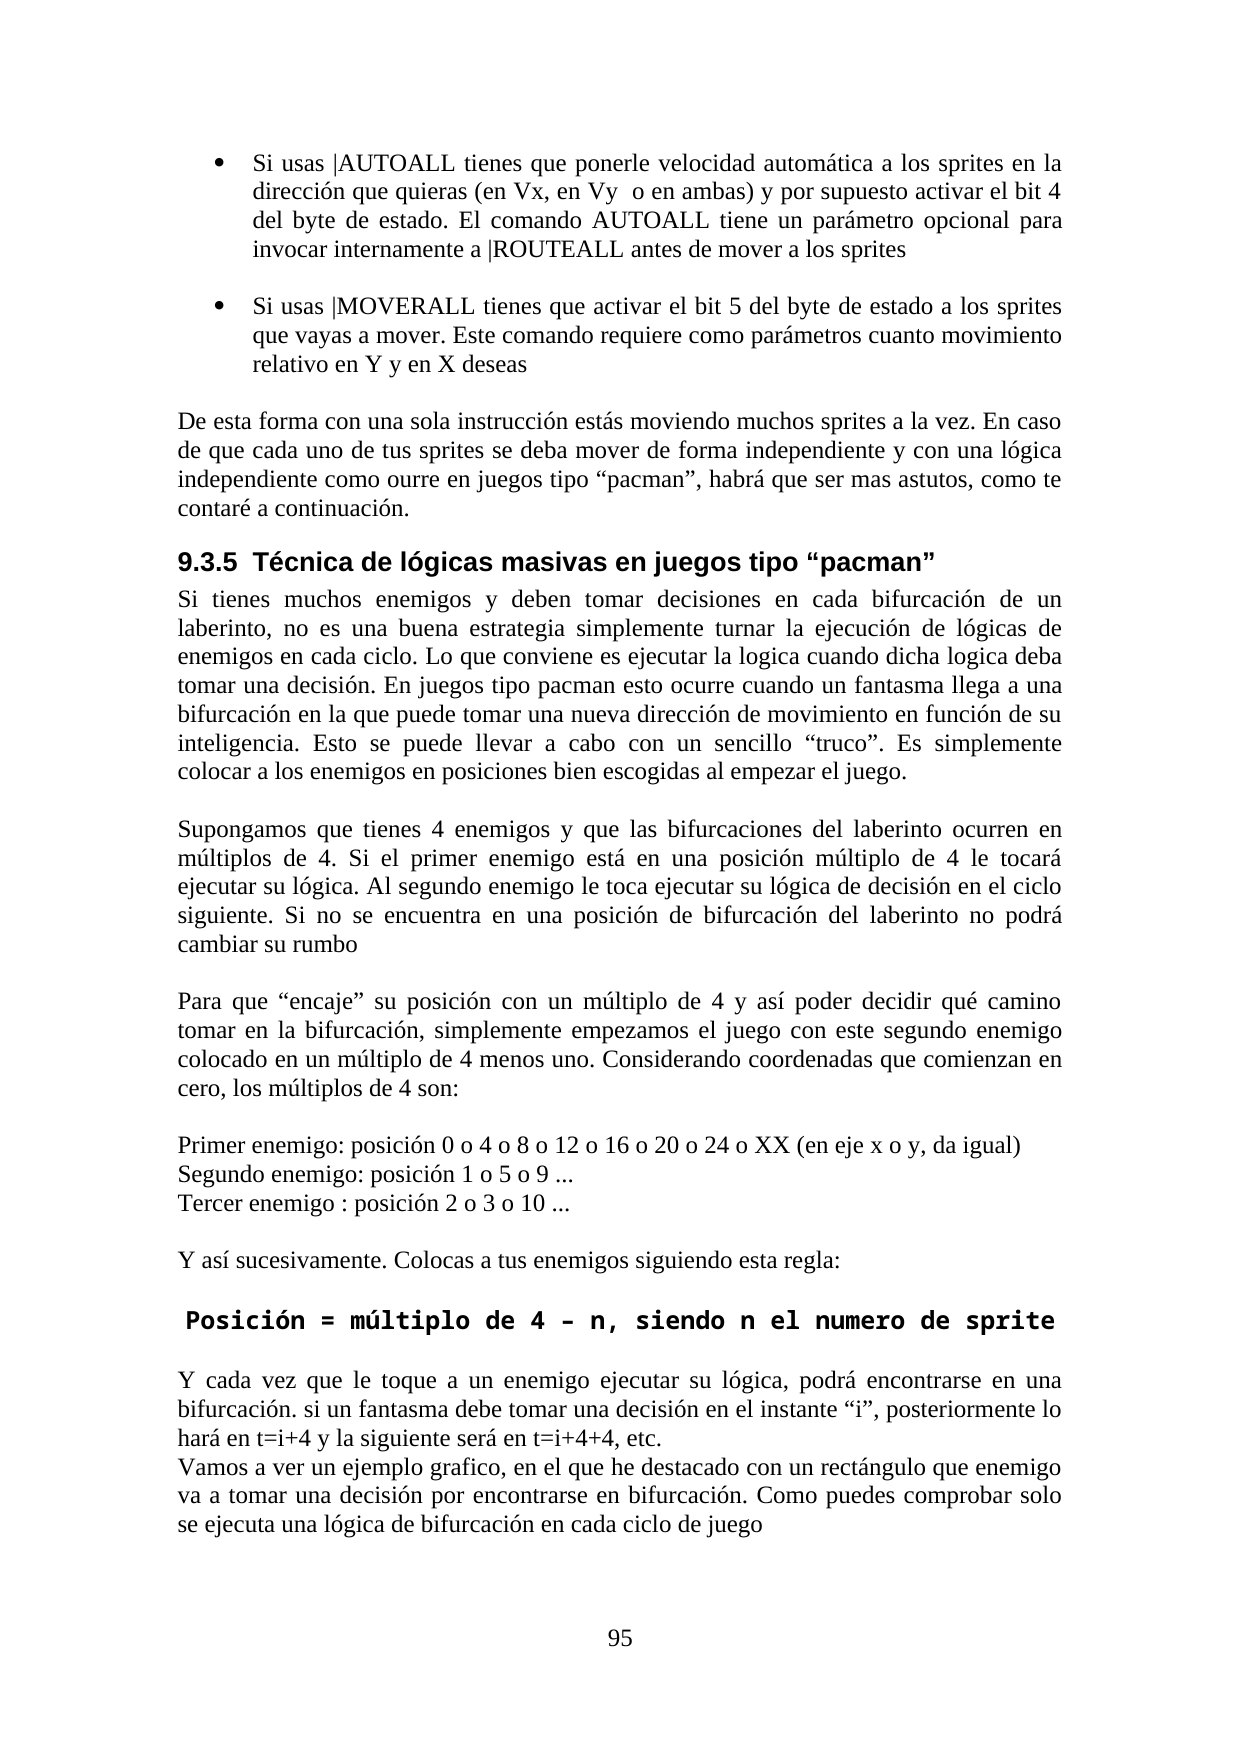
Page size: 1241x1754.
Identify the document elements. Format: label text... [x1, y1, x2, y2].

text Si tienes muchos enemigos y deben tomar decisiones en cada bifurcación de un laberinto, no es una buena estrategia simplemente turnar la ejecución de lógicas de enemigos en cada ciclo. Lo que conviene es ejecutar la logica cuando dicha logica deba tomar una decisión. En juegos tipo pacman esto ocurre cuando un fantasma llega a una bifurcación en la que puede tomar una nueva dirección de movimiento en función de su inteligencia. Esto se puede llevar a cabo con un sencillo “truco”. Es simplemente colocar a los enemigos en posiciones bien escogidas al empezar el juego. [177, 584, 1063, 785]
text Y así sucesivamente. Colocas a tus enemigos siguiendo esta regla: [177, 1245, 1063, 1274]
text Para que “encaje” su posición con un múltiplo de 4 y así poder decidir qué camino tomar en la bifurcación, simplemente empezamos el juego con este segundo enemigo colocado en un múltiplo de 4 menos uno. Considerando coordenadas que comienzan en cero, los múltiplos de 4 son: [177, 986, 1063, 1101]
text Primer enemigo: posición 0 o 4 o 8 o 12 o 16 o 20 o 24 o XX (en eje x o y, da igual) [177, 1130, 1063, 1159]
subtitle Técnica de lógicas masivas en juegos tipo “pacman” [177, 546, 1063, 578]
text Segundo enemigo: posición 1 o 5 o 9 ... [177, 1159, 1063, 1188]
list Si usas |AUTOALL tienes que ponerle velocidad automática a los sprites en la dirección que quieras (en Vx, en Vy o en ambas) y por supuesto activar el bit 4 del byte de estado. El comando AUTOALL tiene un parámetro opcional para invocar internamente a |ROUTEALL antes de mover a los sprites [215, 148, 1063, 263]
text Posición = múltiplo de 4 – n, siendo n el numero de sprite [177, 1303, 1063, 1337]
text Supongamos que tienes 4 enemigos y que las bifurcaciones del laberinto ocurren en múltiplos de 4. Si el primer enemigo está en una posición múltiplo de 4 le tocará ejecutar su lógica. Al segundo enemigo le toca ejecutar su lógica de decisión en el ciclo siguiente. Si no se encuentra en una posición de bifurcación del laberinto no podrá cambiar su rumbo [177, 814, 1063, 958]
text De esta forma con una sola instrucción estás moviendo muchos sprites a la vez. En caso de que cada uno de tus sprites se deba mover de forma independiente y con una lógica independiente como ourre en juegos tipo “pacman”, habrá que ser mas astutos, como te contaré a continuación. [177, 406, 1063, 521]
list Si usas |MOVERALL tienes que activar el bit 5 del byte de estado a los sprites que vayas a mover. Este comando requiere como parámetros cuanto movimiento relativo en Y y en X deseas [215, 291, 1063, 378]
text Vamos a ver un ejemplo grafico, en el que he destacado con un rectángulo que enemigo va a tomar una decisión por encontrarse en bifurcación. Como puedes comprobar solo se ejecuta una lógica de bifurcación en cada ciclo de juego [177, 1452, 1063, 1538]
text Y cada vez que le toque a un enemigo ejecutar su lógica, podrá encontrarse en una bifurcación. si un fantasma debe tomar una decisión en el instante “i”, posteriormente lo hará en t=i+4 y la siguiente será en t=i+4+4, etc. [177, 1365, 1063, 1452]
text Tercer enemigo : posición 2 o 3 o 10 ... [177, 1188, 1063, 1216]
